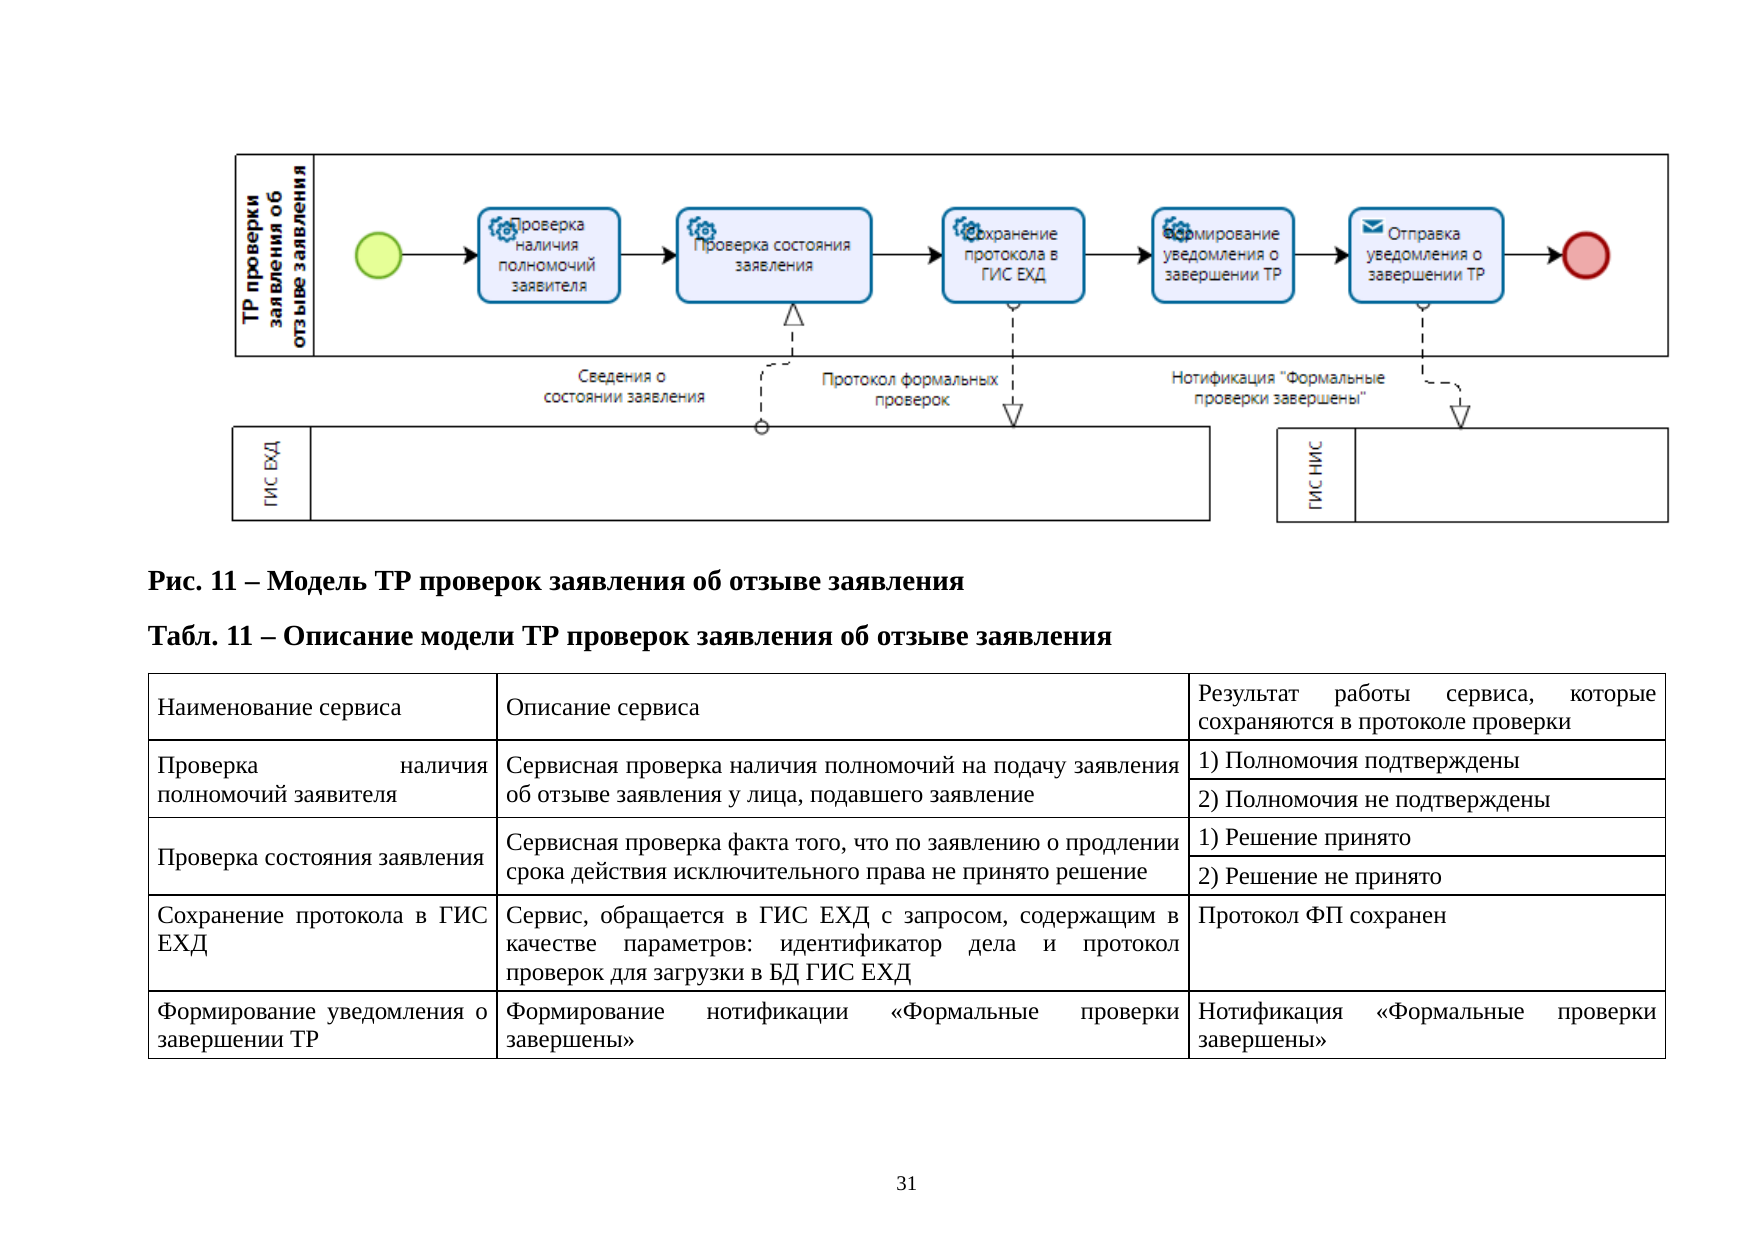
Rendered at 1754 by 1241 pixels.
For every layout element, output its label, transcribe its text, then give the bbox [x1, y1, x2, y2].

table_cell Формирование нотификации «Формальные проверки завершены» [498, 992, 1188, 1057]
table_cell 2) Решение не принято [1190, 857, 1665, 894]
picture [221, 118, 1702, 545]
table_cell Проверка состояния заявления [149, 818, 496, 894]
table_cell 1) Полномочия подтверждены [1190, 741, 1665, 778]
table_cell Нотификация «Формальные проверки завершены» [1190, 992, 1665, 1057]
table_cell Сервисная проверка наличия полномочий на подачу заявления об отзыве заявления у лица, подавшего заявление [498, 741, 1188, 817]
table_cell 2) Полномочия не подтверждены [1190, 780, 1665, 817]
table_cell Протокол ФП сохранен [1190, 896, 1665, 990]
table_cell Формирование уведомления о завершении ТР [149, 992, 496, 1057]
text Табл. 11 – Описание модели ТР проверок заявления об отзыве заявления [148, 618, 1665, 652]
table_cell Сохранение протокола в ГИС ЕХД [149, 896, 496, 990]
table_header Результат работы сервиса, которые сохраняются в протоколе проверки [1190, 674, 1665, 739]
table_cell 1) Решение принято [1190, 818, 1665, 855]
table_cell Сервис, обращается в ГИС ЕХД с запросом, содержащим в качестве параметров: идентификатор дела и протокол проверок для загрузки в БД ГИС ЕХД [498, 896, 1188, 990]
table_header Наименование сервиса [149, 674, 496, 739]
table_cell Сервисная проверка факта того, что по заявлению о продлении срока действия исключительного права не принято решение [498, 818, 1188, 894]
table_header Описание сервиса [498, 674, 1188, 739]
text Рис. 11 – Модель ТР проверок заявления об отзыве заявления [148, 563, 1665, 597]
table_cell Проверка наличия полномочий заявителя [149, 741, 496, 817]
